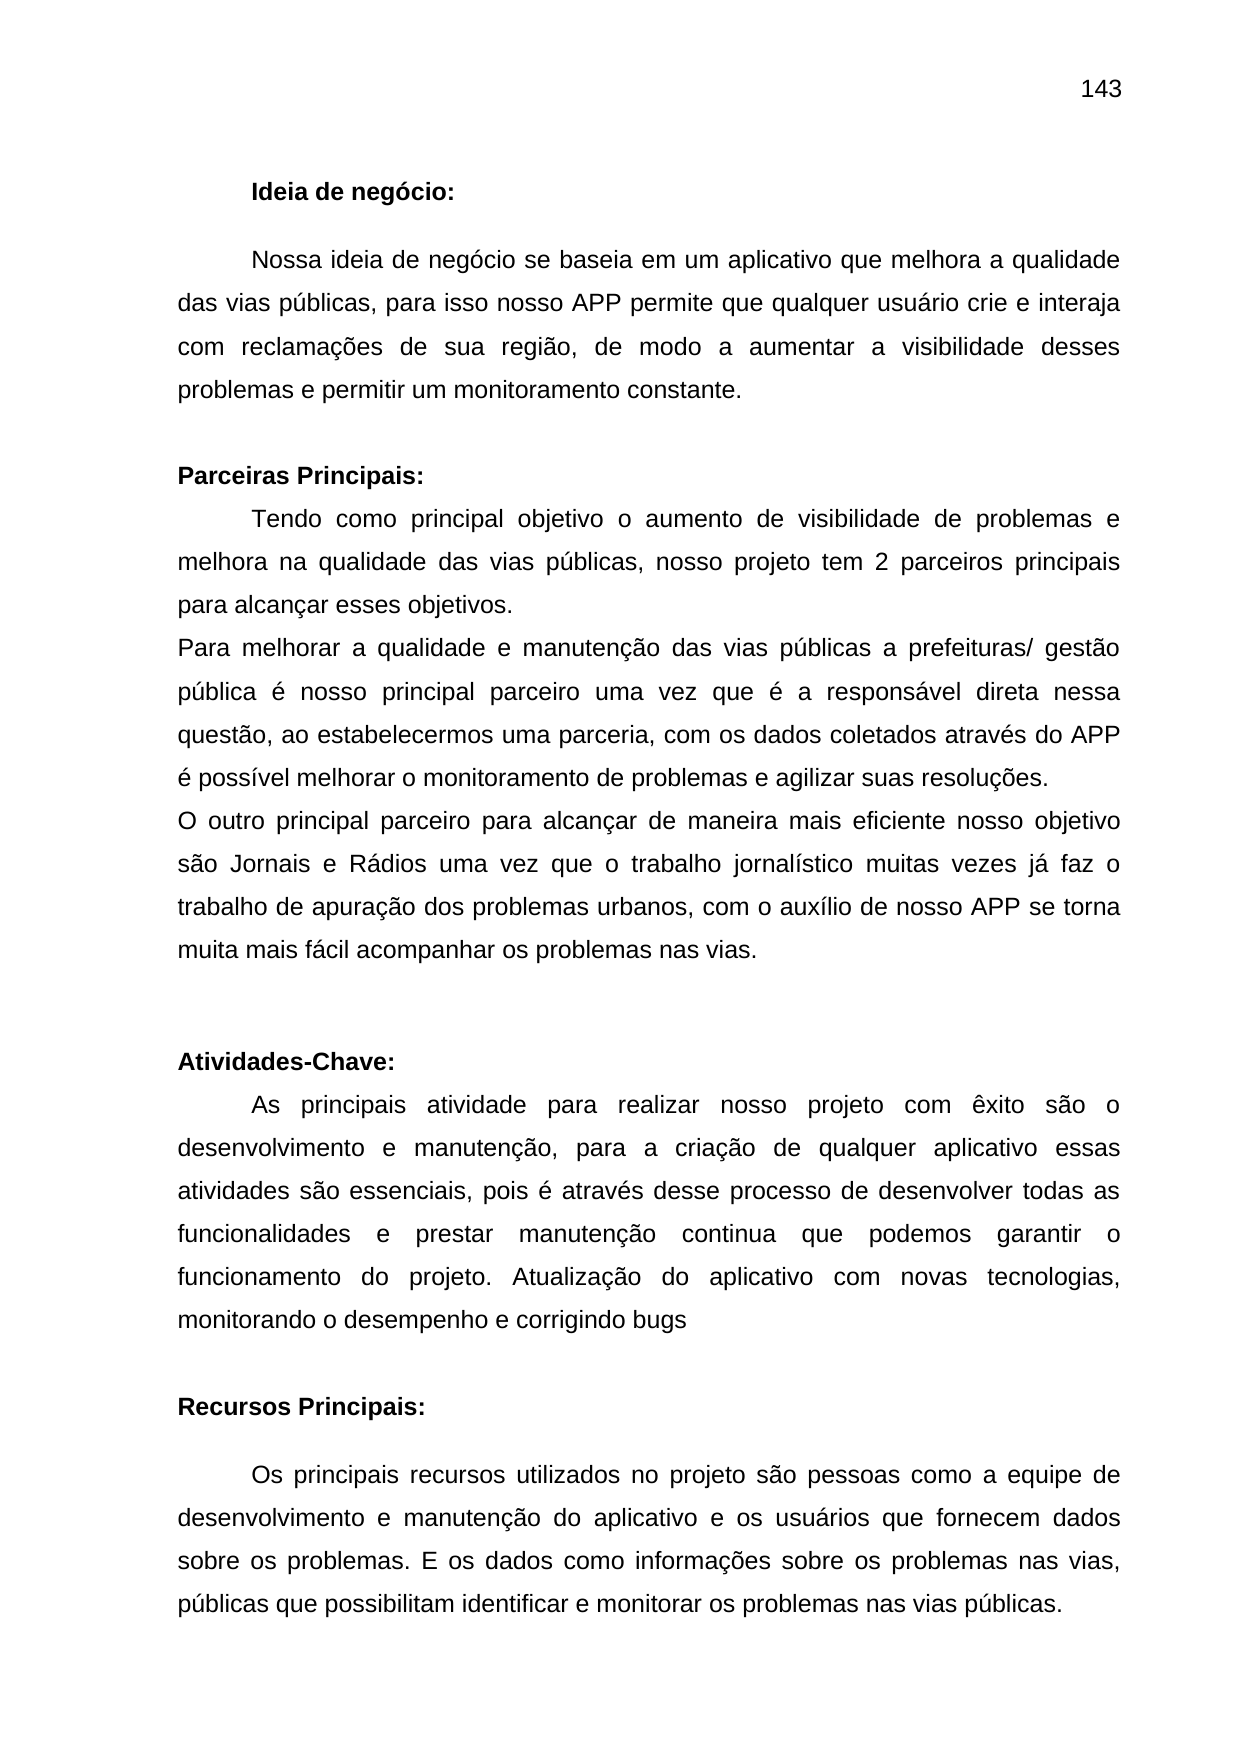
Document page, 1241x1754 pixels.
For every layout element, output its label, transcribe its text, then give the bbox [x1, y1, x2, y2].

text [177, 1460, 1122, 1618]
text Atividades-Chave: As principais atividade para realizar nosso projeto com êxito são o desenvolvimento e manutenção, para a criação de qualquer aplicativo essas atividades são essenciais, pois é através desse processo de desenvolver todas as funcionalidades e prestar manutenção continua que podemos garantir o funcionamento do projeto. Atualização do aplicativo com novas tecnologias, monitorando o desempenho e corrigindo bugs Recursos Principais: [177, 1003, 1122, 1420]
text Nossa ideia de negócio se baseia em um aplicativo que melhora a qualidade das vias públicas, para isso nosso APP permite que qualquer usuário crie e interaja com reclamações de sua região, de modo a aumentar a visibilidade desses problemas e permitir um monitoramento constante. Parceiras Principais: Tendo como principal objetivo o aumento de visibilidade de problemas e melhora na qualidade das vias públicas, nosso projeto tem 2 parceiros principais para alcançar esses objetivos. Para melhorar a qualidade e manutenção das vias públicas a prefeituras/ gestão pública é nosso principal parceiro uma vez que é a responsável direta nessa questão, ao estabelecermos uma parceria, com os dados coletados através do APP é possível melhorar o monitoramento de problemas e agilizar suas resoluções. O outro principal parceiro para alcançar de maneira mais eficiente nosso objetivo são Jornais e Rádios uma vez que o trabalho jornalístico muitas vezes já faz o trabalho de apuração dos problemas urbanos, com o auxílio de nosso APP se torna muita mais fácil acompanhar os problemas nas vias. [177, 245, 1122, 964]
text Ideia de negócio: [177, 177, 1122, 206]
